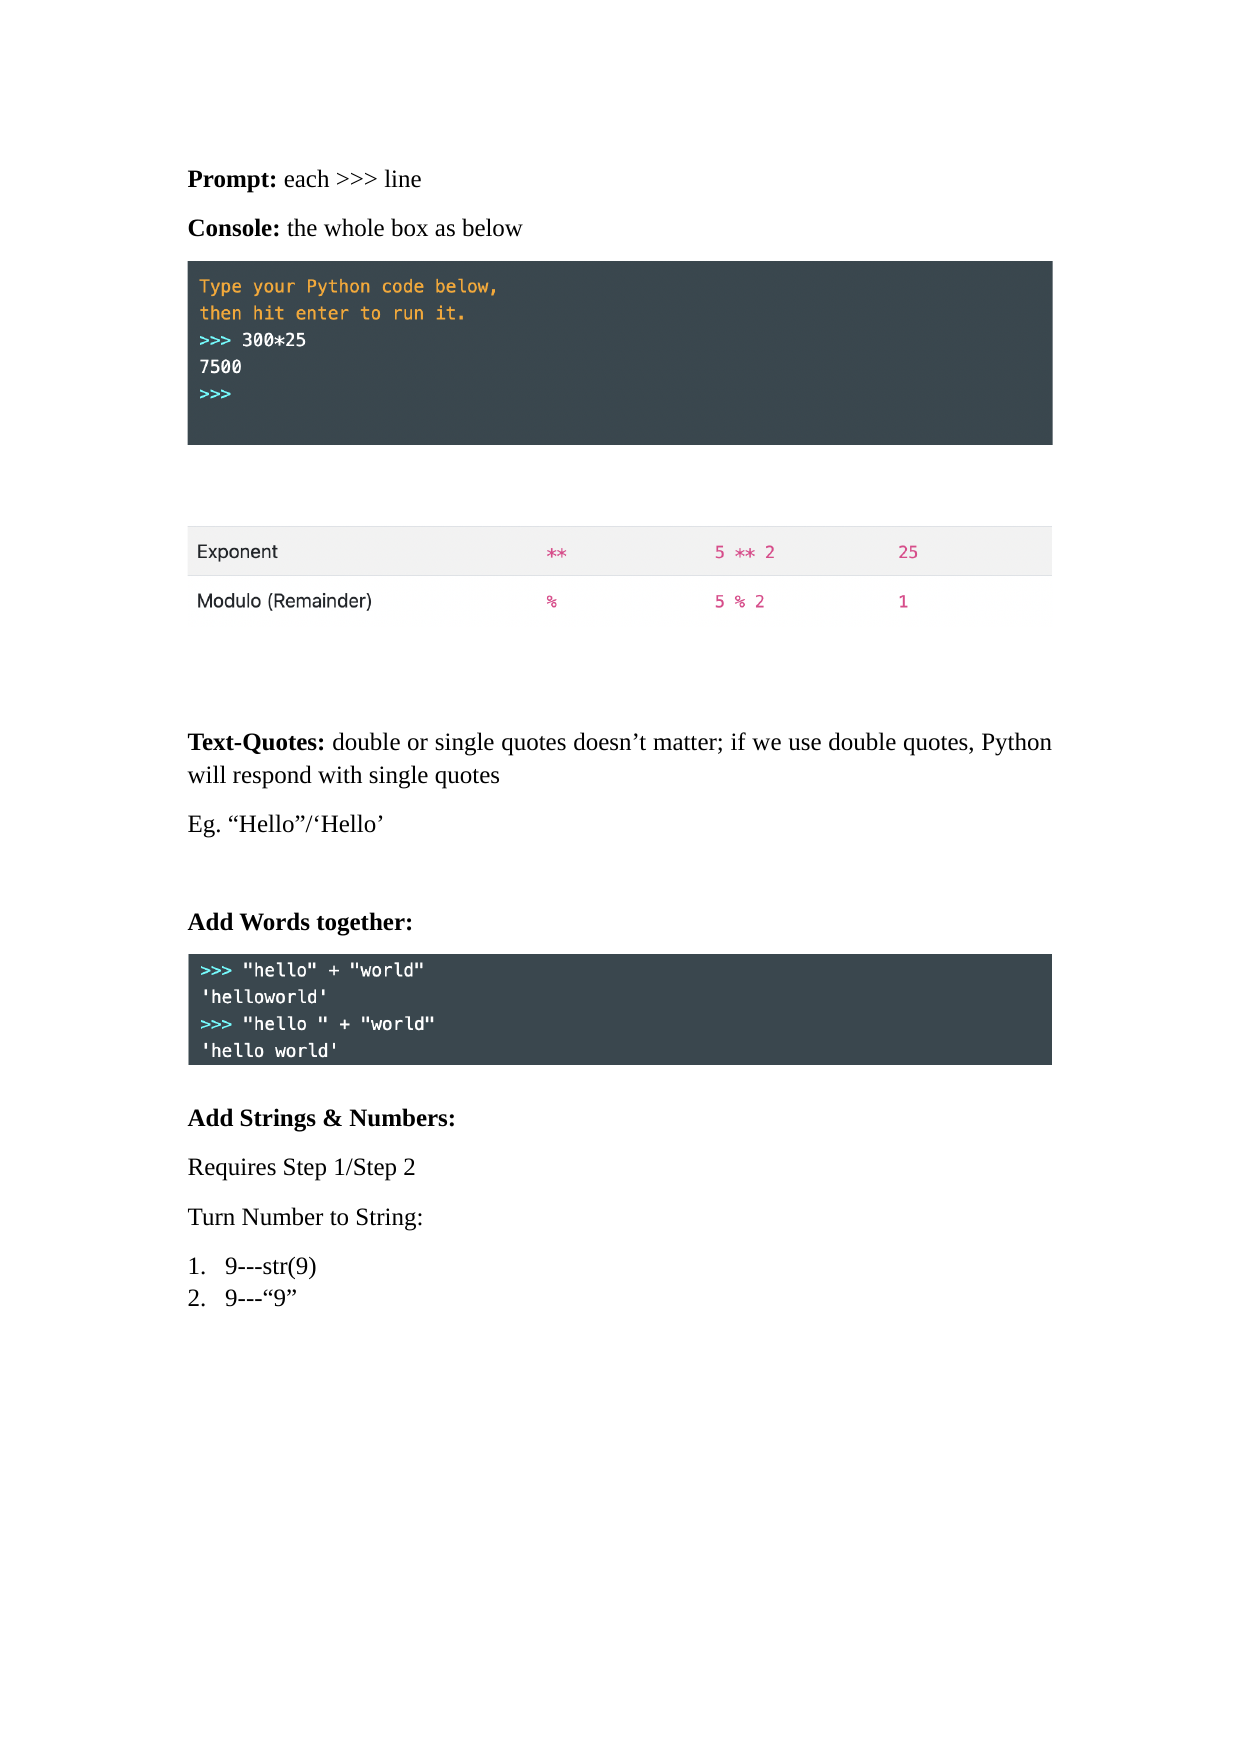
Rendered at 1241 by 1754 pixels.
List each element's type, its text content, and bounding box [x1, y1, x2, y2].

picture [187, 954, 1053, 1065]
text Prompt: each >>> line [187, 162, 1053, 194]
picture [187, 525, 1053, 627]
text Eg. “Hello”/‘Hello’ [187, 807, 1053, 840]
text Add Strings & Numbers: [187, 1101, 1053, 1134]
text Add Words together: [187, 906, 1053, 938]
picture [187, 260, 1053, 446]
list 9---“9” [187, 1281, 1053, 1314]
text Requires Step 1/Step 2 [187, 1151, 1053, 1183]
text Console: the whole box as below [187, 211, 1053, 244]
text Text-Quotes: double or single quotes doesn’t matter; if we use double quotes, Python will respond with single quotes [187, 726, 1053, 791]
list 9---str(9) [187, 1249, 1053, 1281]
text Turn Number to String: [187, 1200, 1053, 1232]
